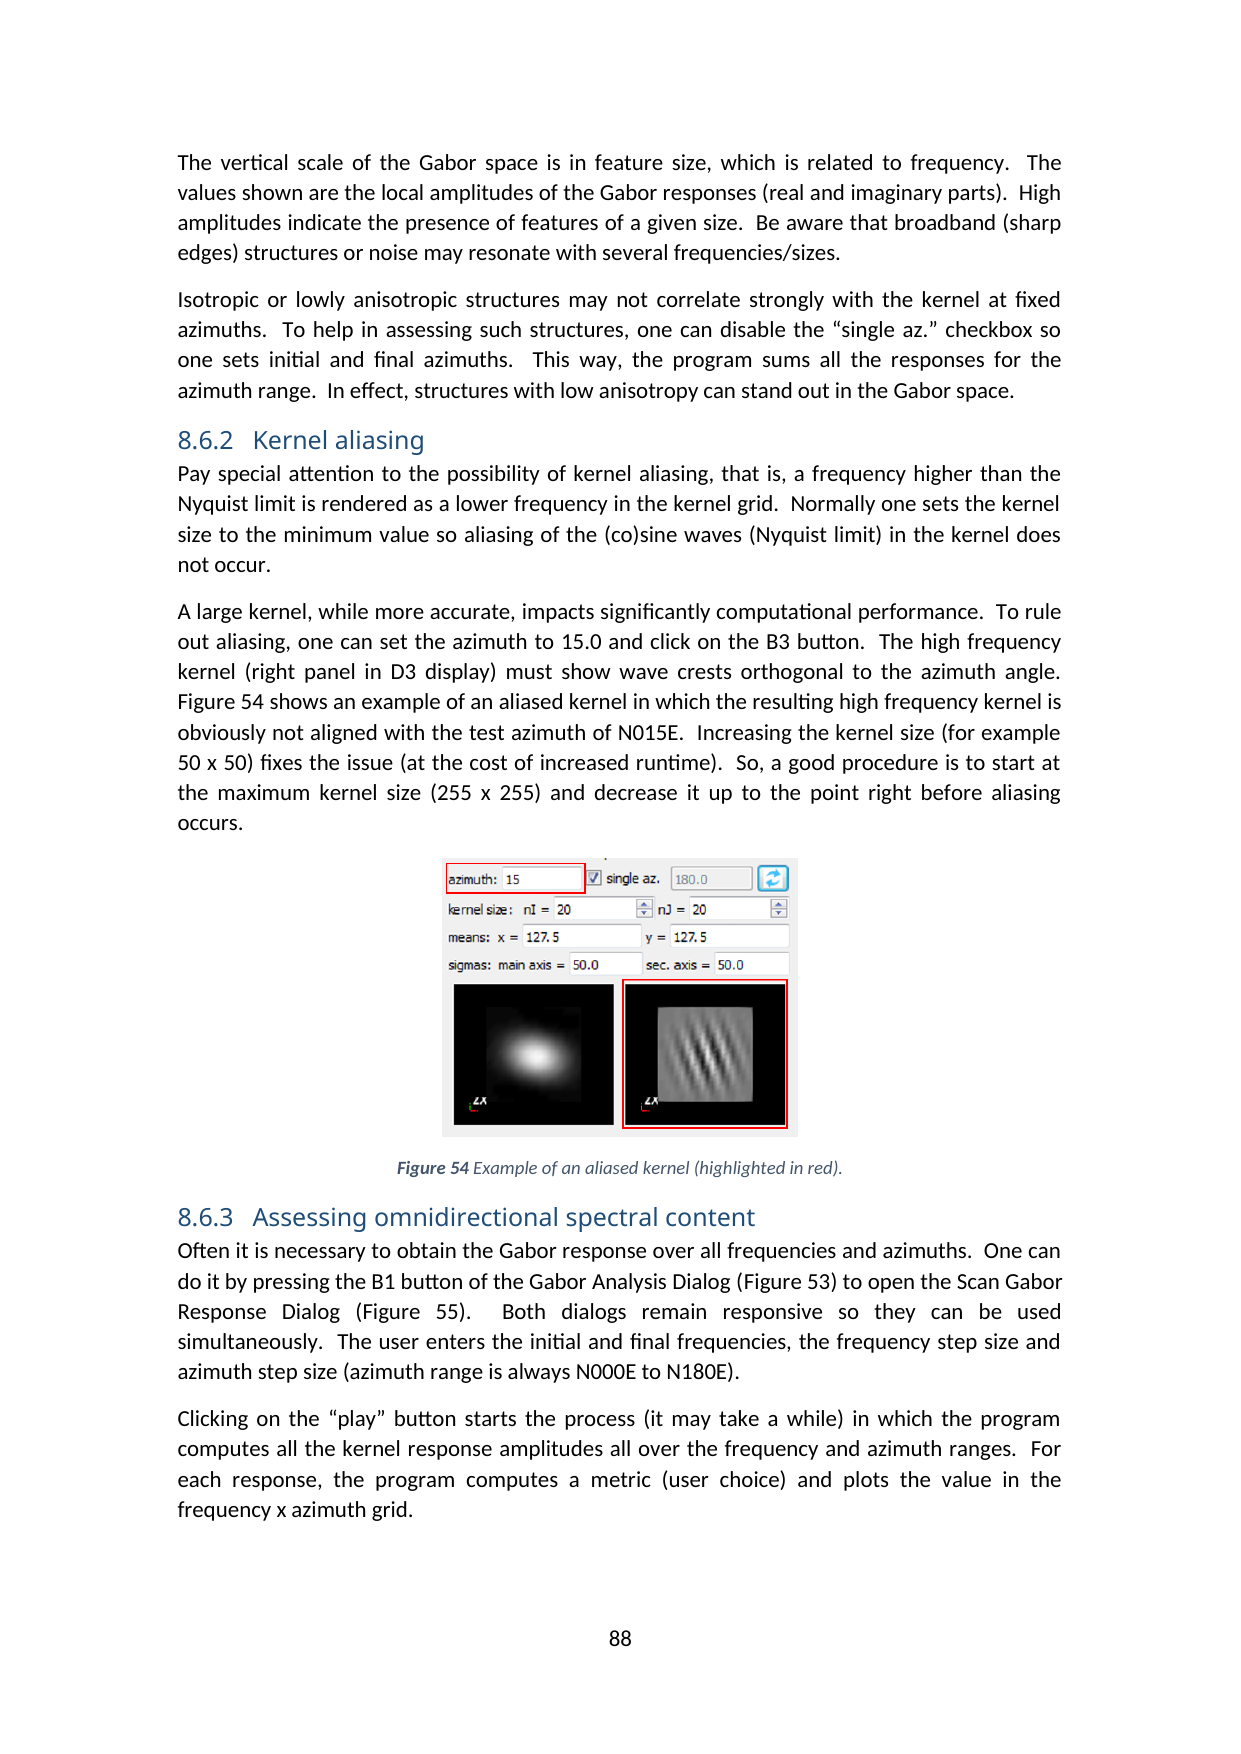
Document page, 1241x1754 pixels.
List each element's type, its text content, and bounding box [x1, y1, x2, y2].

text Figure 54 Example of an aliased kernel (highlighted in red). [177, 1156, 1063, 1179]
subtitle Assessing omnidirectional spectral content [177, 1200, 1063, 1234]
picture [439, 855, 801, 1138]
text A large kernel, while more accurate, impacts significantly computational performance. To rule out aliasing, one can set the azimuth to 15.0 and click on the B3 button. The high frequency kernel (right panel in D3 display) must show wave crests orthogonal to the azimuth angle. Figure 53 shows an example of an aliased kernel in which the resulting high frequency kernel is obviously not aligned with the test azimuth of N015E. Increasing the kernel size (for example 50 x 50) fixes the issue (at the cost of increased runtime). So, a good procedure is to start at the maximum kernel size (255 x 255) and decrease it up to the point right before aliasing occurs. [177, 597, 1063, 836]
text Isotropic or lowly anisotropic structures may not correlate strongly with the kernel at fixed azimuths. To help in assessing such structures, one can disable the “single az.” checkbox so one sets initial and final azimuths. This way, the program sums all the responses for the azimuth range. In effect, structures with low anisotropy can stand out in the Gabor space. [177, 285, 1063, 404]
text Often it is necessary to obtain the Gabor response over all frequencies and azimuths. One can do it by pressing the B1 button of the Gabor Analysis Dialog (Figure 52) to open the Scan Gabor Response Dialog (Figure 54). Both dialogs remain responsive so they can be used simultaneously. The user enters the initial and final frequencies, the frequency step size and azimuth step size (azimuth range is always N000E to N180E). [177, 1237, 1063, 1385]
text Pay special attention to the possibility of kernel aliasing, that is, a frequency higher than the Nyquist limit is rendered as a lower frequency in the kernel grid. Normally one sets the kernel size to the minimum value so aliasing of the (co)sine waves (Nyquist limit) in the kernel does not occur. [177, 459, 1063, 578]
text The vertical scale of the Gabor space is in feature size, which is related to frequency. The values shown are the local amplitudes of the Gabor responses (real and imaginary parts). High amplitudes indicate the presence of features of a given size. Be aware that broadband (sharp edges) structures or noise may resonate with several frequencies/sizes. [177, 148, 1063, 266]
text Clicking on the “play” button starts the process (it may take a while) in which the program computes all the kernel response amplitudes all over the frequency and azimuth ranges. For each response, the program computes a metric (user choice) and plots the value in the frequency x azimuth grid. [177, 1404, 1063, 1523]
subtitle Kernel aliasing [177, 423, 1063, 457]
